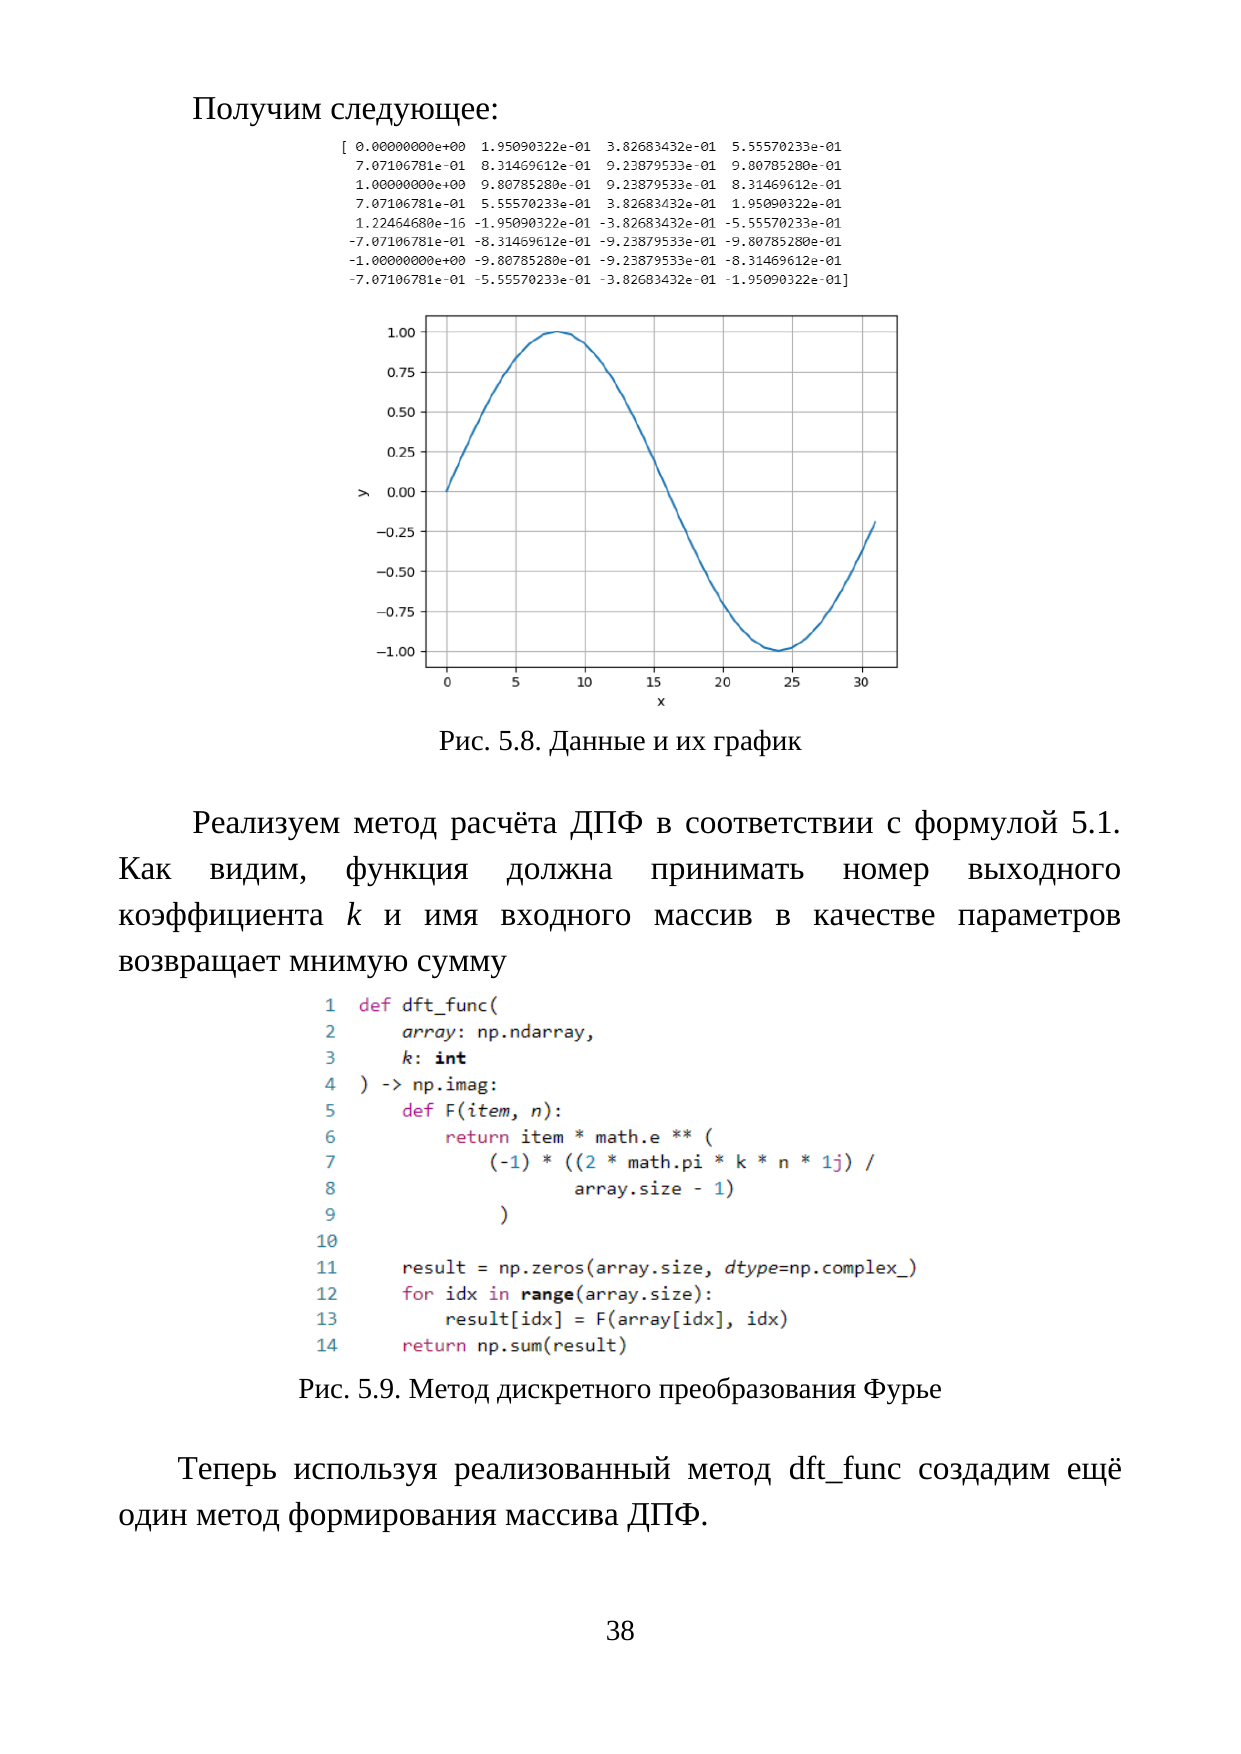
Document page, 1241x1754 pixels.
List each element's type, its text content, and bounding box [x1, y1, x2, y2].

text Рис. 5.8. Данные и их график [118, 723, 1122, 756]
text Теперь используя реализованный метод dft_func создадим ещё один метод формирования массива ДПФ. [118, 1449, 1122, 1533]
picture [335, 134, 905, 716]
text Получим следующее: [118, 89, 1122, 127]
picture [305, 986, 935, 1364]
text Реализуем метод расчёта ДПФ в соответствии с формулой 5.1. Как видим, функция должна принимать номер выходного коэффициента k и имя входного массив в качестве параметров возвращает мнимую сумму [118, 802, 1122, 978]
text Рис. 5.9. Метод дискретного преобразования Фурье [118, 1371, 1122, 1404]
